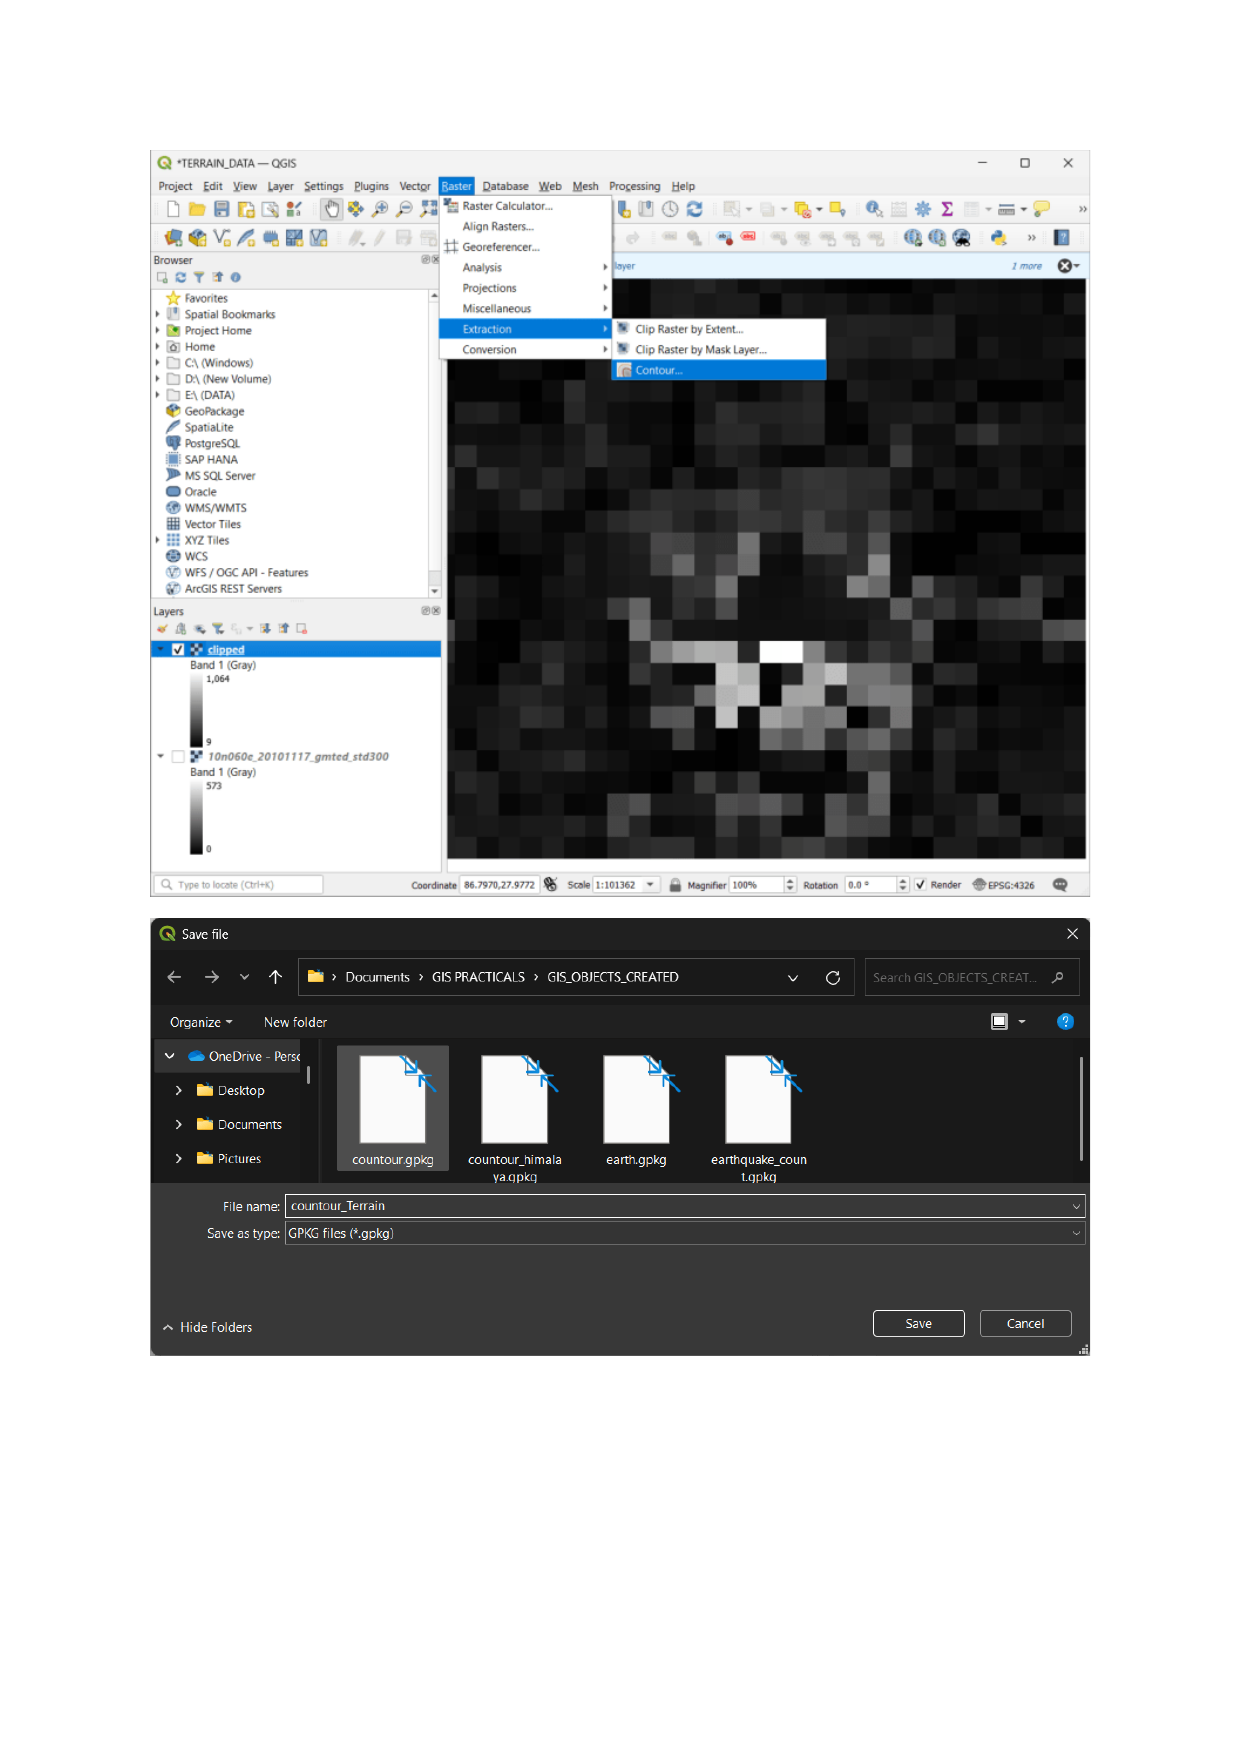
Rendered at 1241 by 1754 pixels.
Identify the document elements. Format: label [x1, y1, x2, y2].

picture [150, 150, 1091, 897]
picture [150, 918, 1091, 1356]
